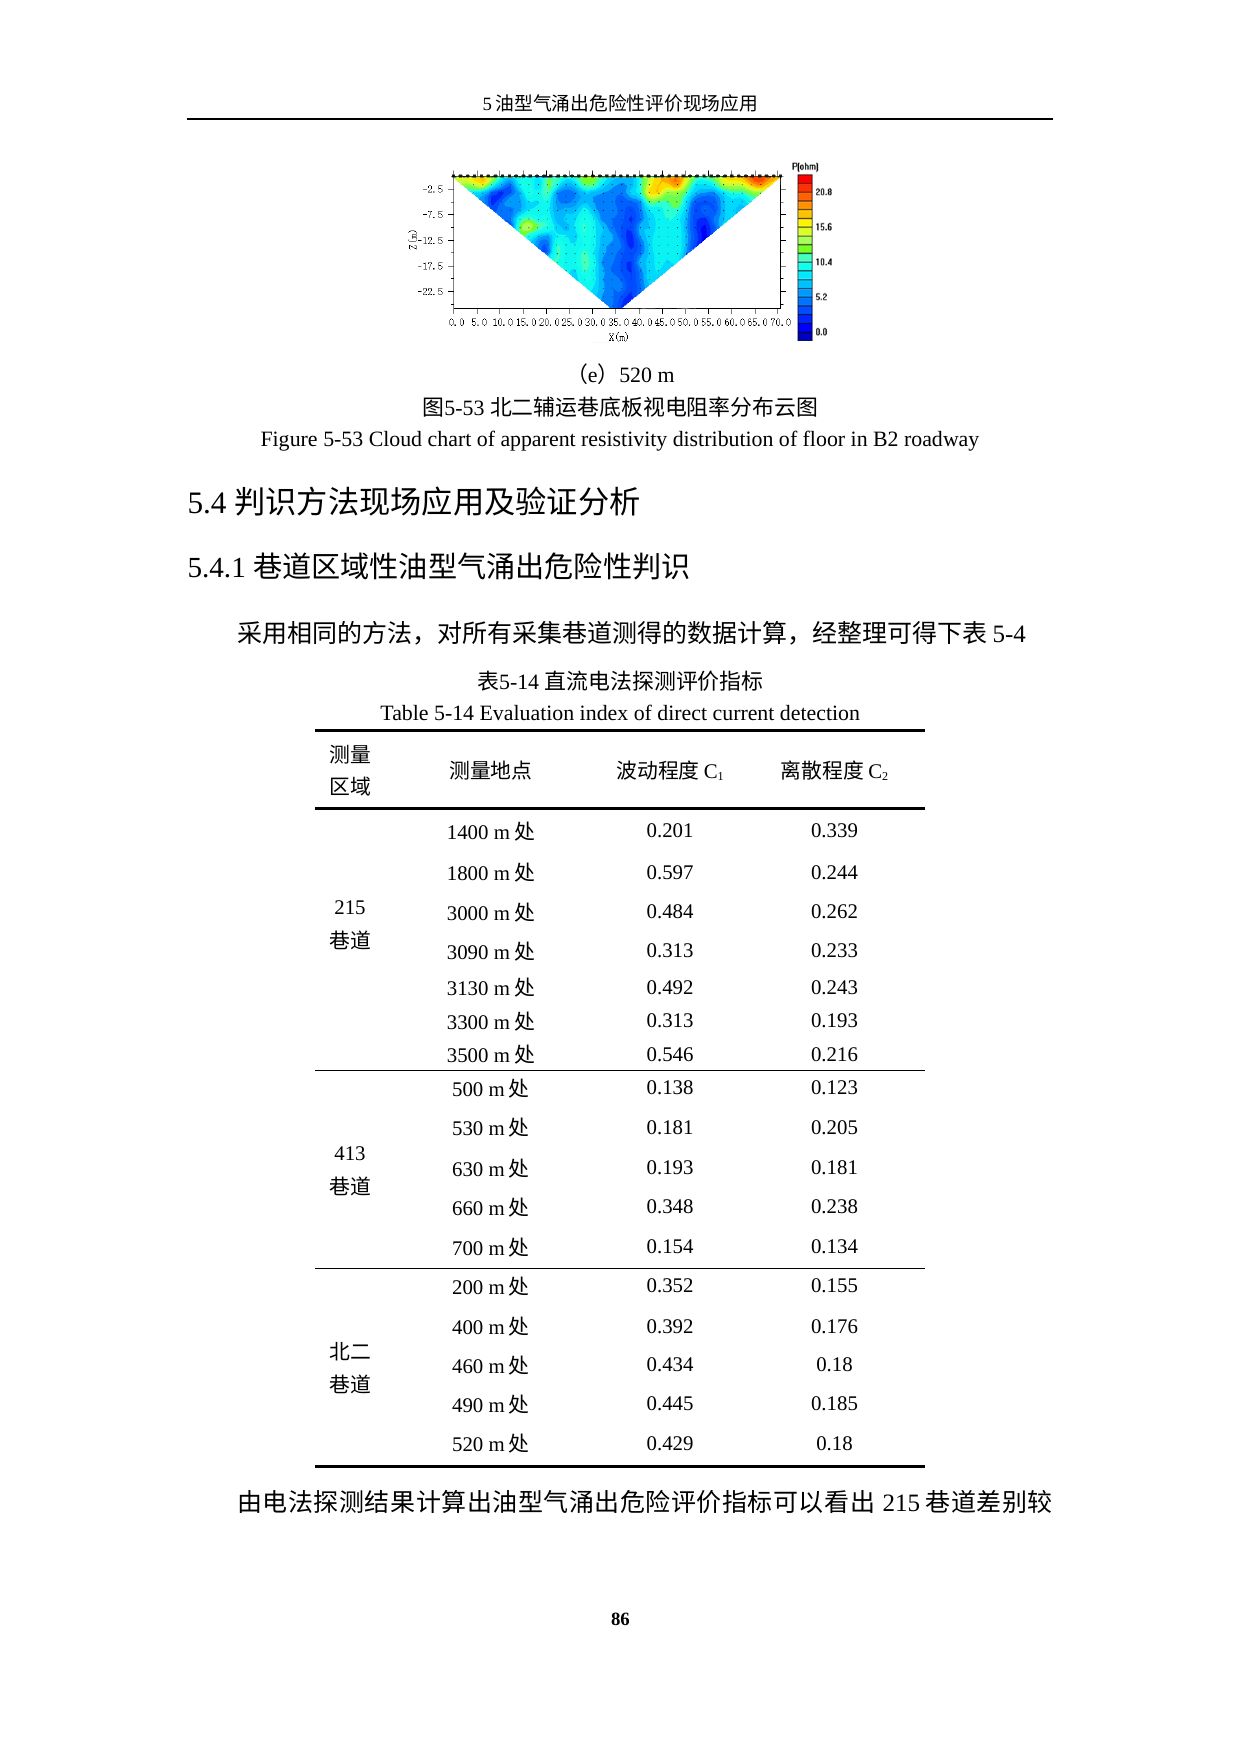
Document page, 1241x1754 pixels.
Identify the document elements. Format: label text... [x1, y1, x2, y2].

table_cell 3000 m处 [385, 892, 597, 930]
table_cell 0.18 [743, 1426, 925, 1465]
table_cell 460 m处 [385, 1347, 597, 1386]
table_cell 0.244 [743, 851, 925, 892]
table_cell 0.154 [597, 1229, 743, 1268]
table_cell 3500 m处 [385, 1036, 597, 1070]
text （e）520 m [187, 357, 1053, 389]
table_cell 0.484 [597, 892, 743, 930]
table_cell 0.193 [743, 1003, 925, 1036]
table_cell 1800 m处 [385, 851, 597, 892]
table_cell 0.597 [597, 851, 743, 892]
table_cell 0.181 [597, 1109, 743, 1150]
list 判识方法现场应用及验证分析 [187, 467, 1053, 532]
table_cell 0.429 [597, 1426, 743, 1465]
table_cell 0.185 [743, 1386, 925, 1426]
table_cell 0.392 [597, 1306, 743, 1347]
table_cell 0.18 [743, 1347, 925, 1386]
table_cell 0.243 [743, 969, 925, 1003]
table_cell 3130 m处 [385, 969, 597, 1003]
table_header 波动程度C1 [597, 732, 743, 807]
table_cell 530 m处 [385, 1109, 597, 1150]
table_cell 490 m处 [385, 1386, 597, 1426]
table_cell 0.138 [597, 1071, 743, 1109]
table_header 测量地点 [385, 732, 597, 807]
text 采用相同的方法，对所有采集巷道测得的数据计算，经整理可得下表5-4 [187, 599, 1053, 664]
table_cell 0.123 [743, 1071, 925, 1109]
table_cell 0.155 [743, 1269, 925, 1306]
table_cell 1400 m处 [385, 810, 597, 851]
table_cell 660 m处 [385, 1189, 597, 1228]
table_cell 0.339 [743, 810, 925, 851]
table_header 测量区域 [315, 732, 384, 807]
table_cell 0.313 [597, 930, 743, 969]
table_cell 3300 m处 [385, 1003, 597, 1036]
table_cell 0.546 [597, 1036, 743, 1070]
table_cell 413巷道 [315, 1071, 384, 1268]
table_cell 0.193 [597, 1150, 743, 1189]
table_cell 520 m处 [385, 1426, 597, 1465]
table_cell 0.352 [597, 1269, 743, 1306]
table_header 离散程度C2 [743, 732, 925, 807]
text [187, 1468, 1053, 1533]
table_cell 0.201 [597, 810, 743, 851]
table_cell 3090 m处 [385, 930, 597, 969]
table_cell 0.238 [743, 1189, 925, 1228]
table_cell 630 m处 [385, 1150, 597, 1189]
table_cell 0.262 [743, 892, 925, 930]
table_cell 0.176 [743, 1306, 925, 1347]
table_cell 200 m处 [385, 1269, 597, 1306]
table_cell 0.348 [597, 1189, 743, 1228]
table_cell 700 m处 [385, 1229, 597, 1268]
table_cell 0.492 [597, 969, 743, 1003]
table_cell 0.181 [743, 1150, 925, 1189]
table_cell 北二巷道 [315, 1269, 384, 1465]
table_cell 0.445 [597, 1386, 743, 1426]
table_cell 500 m处 [385, 1071, 597, 1109]
table_cell 0.134 [743, 1229, 925, 1268]
list 巷道区域性油型气涌出危险性判识 [187, 544, 1053, 586]
picture [407, 162, 833, 343]
table_cell 400 m处 [385, 1306, 597, 1347]
table_cell 0.313 [597, 1003, 743, 1036]
table_cell 0.216 [743, 1036, 925, 1070]
table_cell 0.434 [597, 1347, 743, 1386]
table_cell 0.205 [743, 1109, 925, 1150]
table_cell 0.233 [743, 930, 925, 969]
table_cell 215巷道 [315, 810, 384, 1070]
